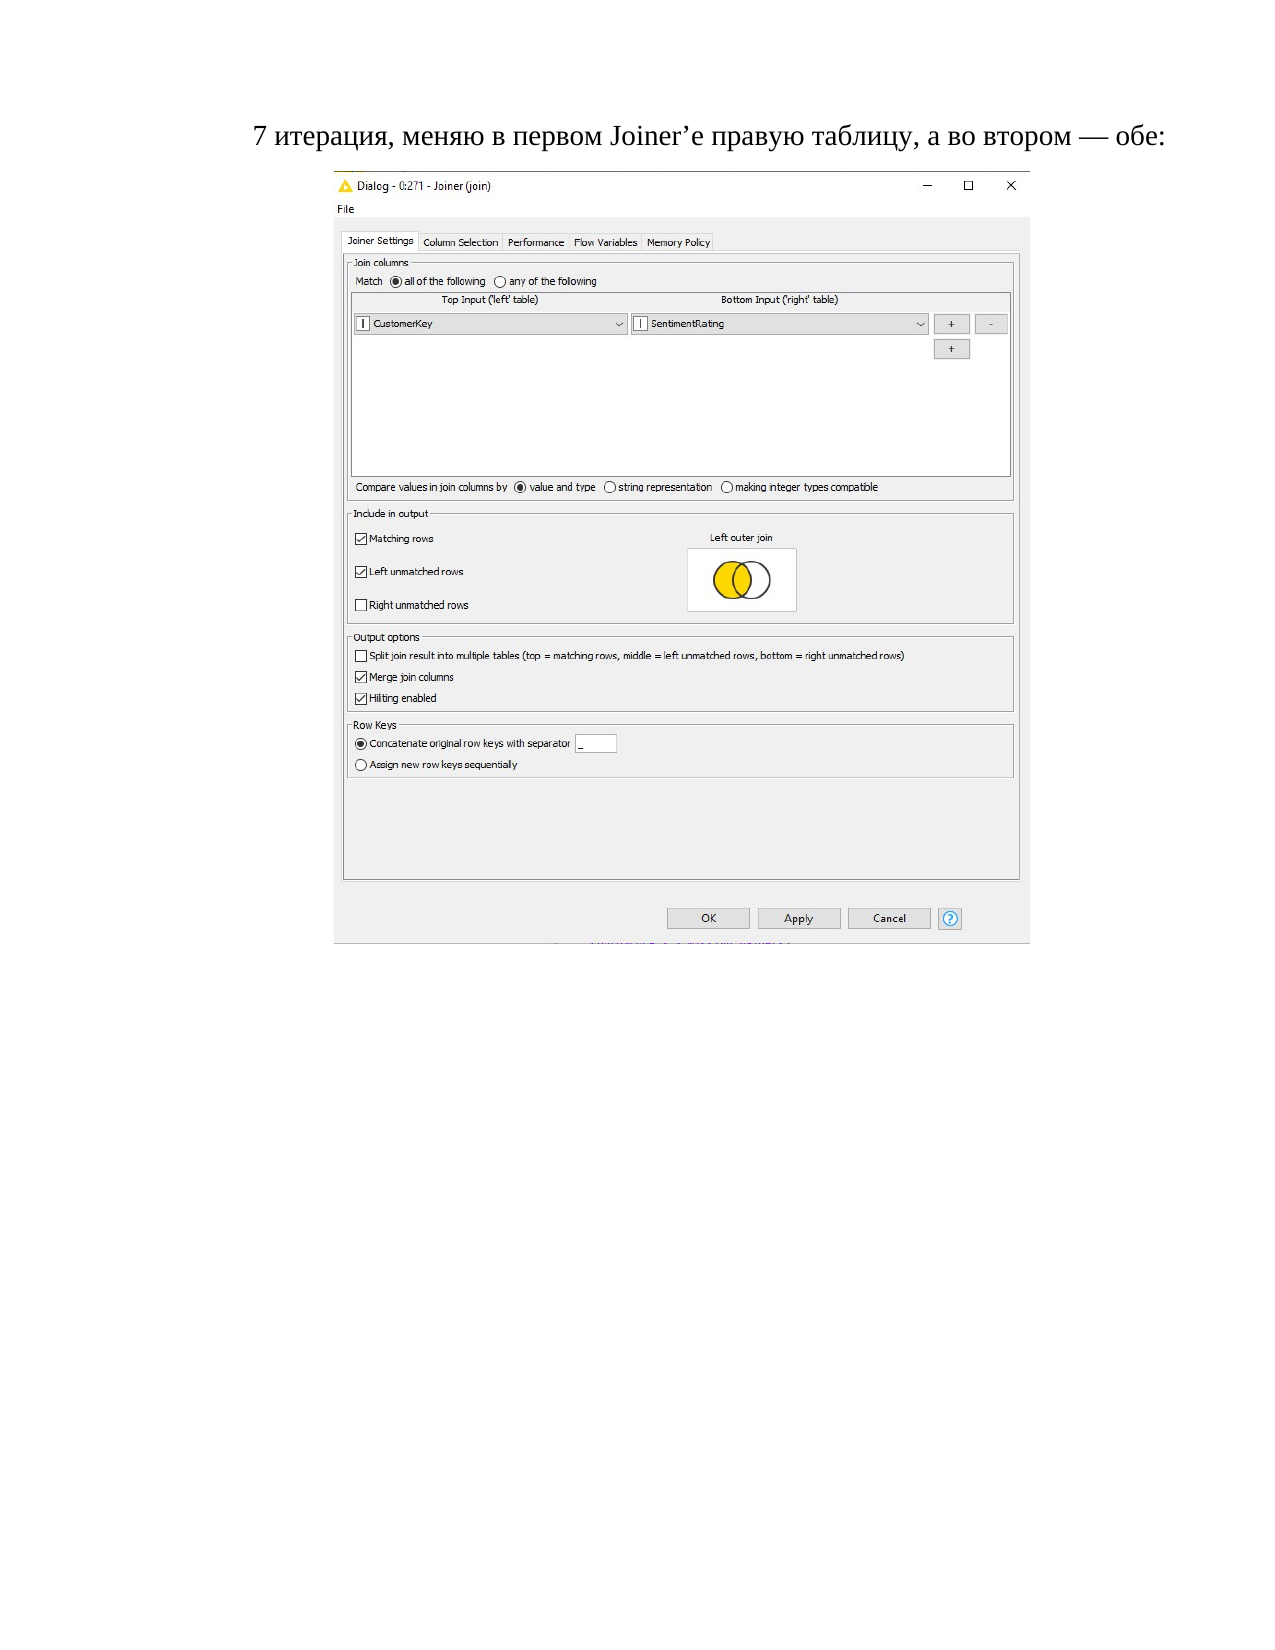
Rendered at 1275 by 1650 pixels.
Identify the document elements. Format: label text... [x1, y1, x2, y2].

text 7 итерация, меняю в первом Joiner’е правую таблицу, а во втором — обе: [177, 118, 1186, 152]
picture [333, 171, 1031, 944]
